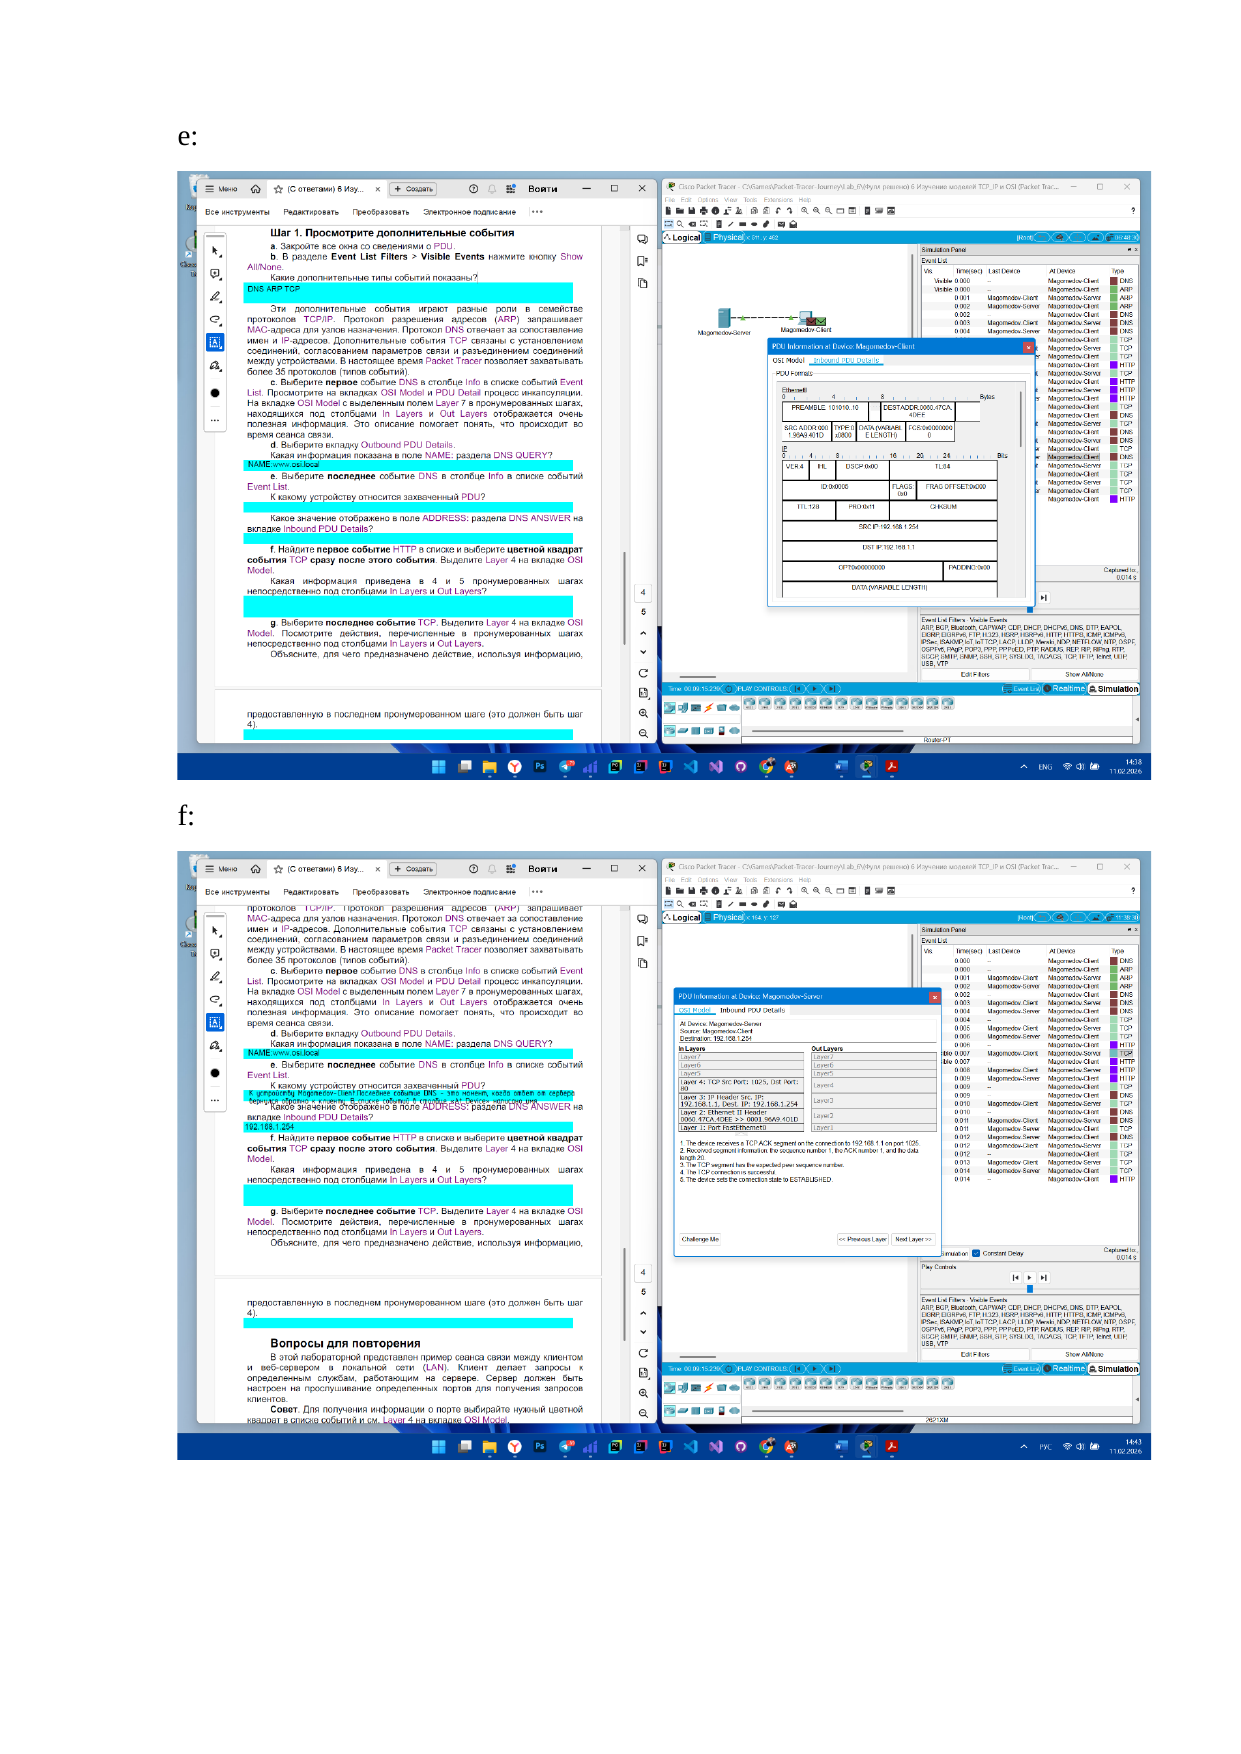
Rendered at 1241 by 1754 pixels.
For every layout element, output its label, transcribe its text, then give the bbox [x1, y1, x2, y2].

text f: [177, 798, 1152, 832]
picture [177, 171, 1152, 780]
text e: [177, 118, 1152, 152]
picture [177, 851, 1152, 1460]
